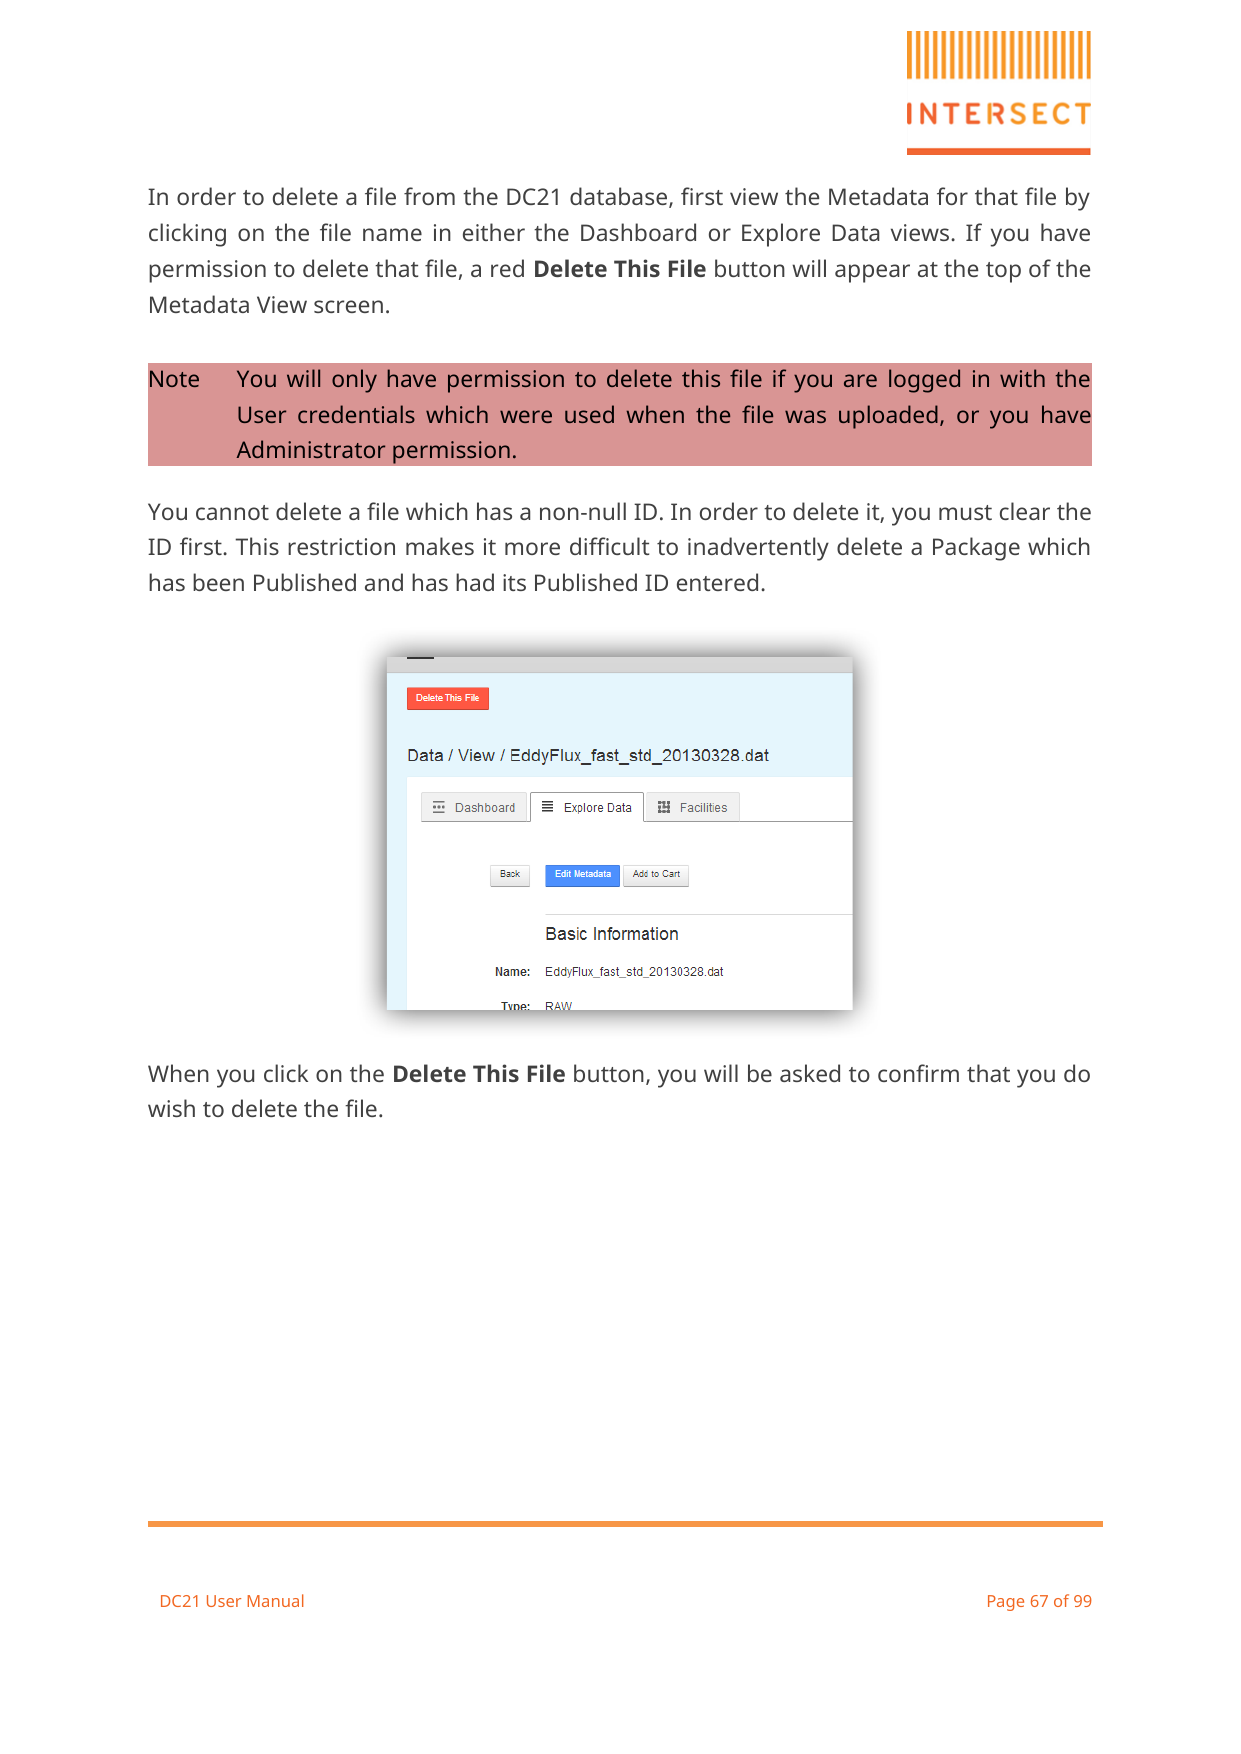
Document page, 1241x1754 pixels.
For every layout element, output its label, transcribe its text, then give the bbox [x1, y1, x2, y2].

text In order to delete a file from the DC21 database, first view the Metadata for that file by clicking on the file name in either the Dashboard or Explore Data views. If you have permission to delete that file, a red Delete This File button will appear at the top of the Metadata View screen. [148, 181, 1092, 320]
text Note You will only have permission to delete this file if you are logged in with the User credentials which were used when the file was uploaded, or you have Administrator permission. [148, 363, 1092, 466]
text When you click on the Delete This File button, you will be asked to confirm that you do wish to delete the file. [148, 1057, 1092, 1125]
picture [386, 657, 853, 1010]
picture [905, 29, 1093, 157]
text You cannot delete a file which has a non-null ID. In order to delete it, you must clear the ID first. This restriction makes it more difficult to inadvertently delete a Package which has been Published and has had its Published ID entered. [148, 495, 1092, 598]
